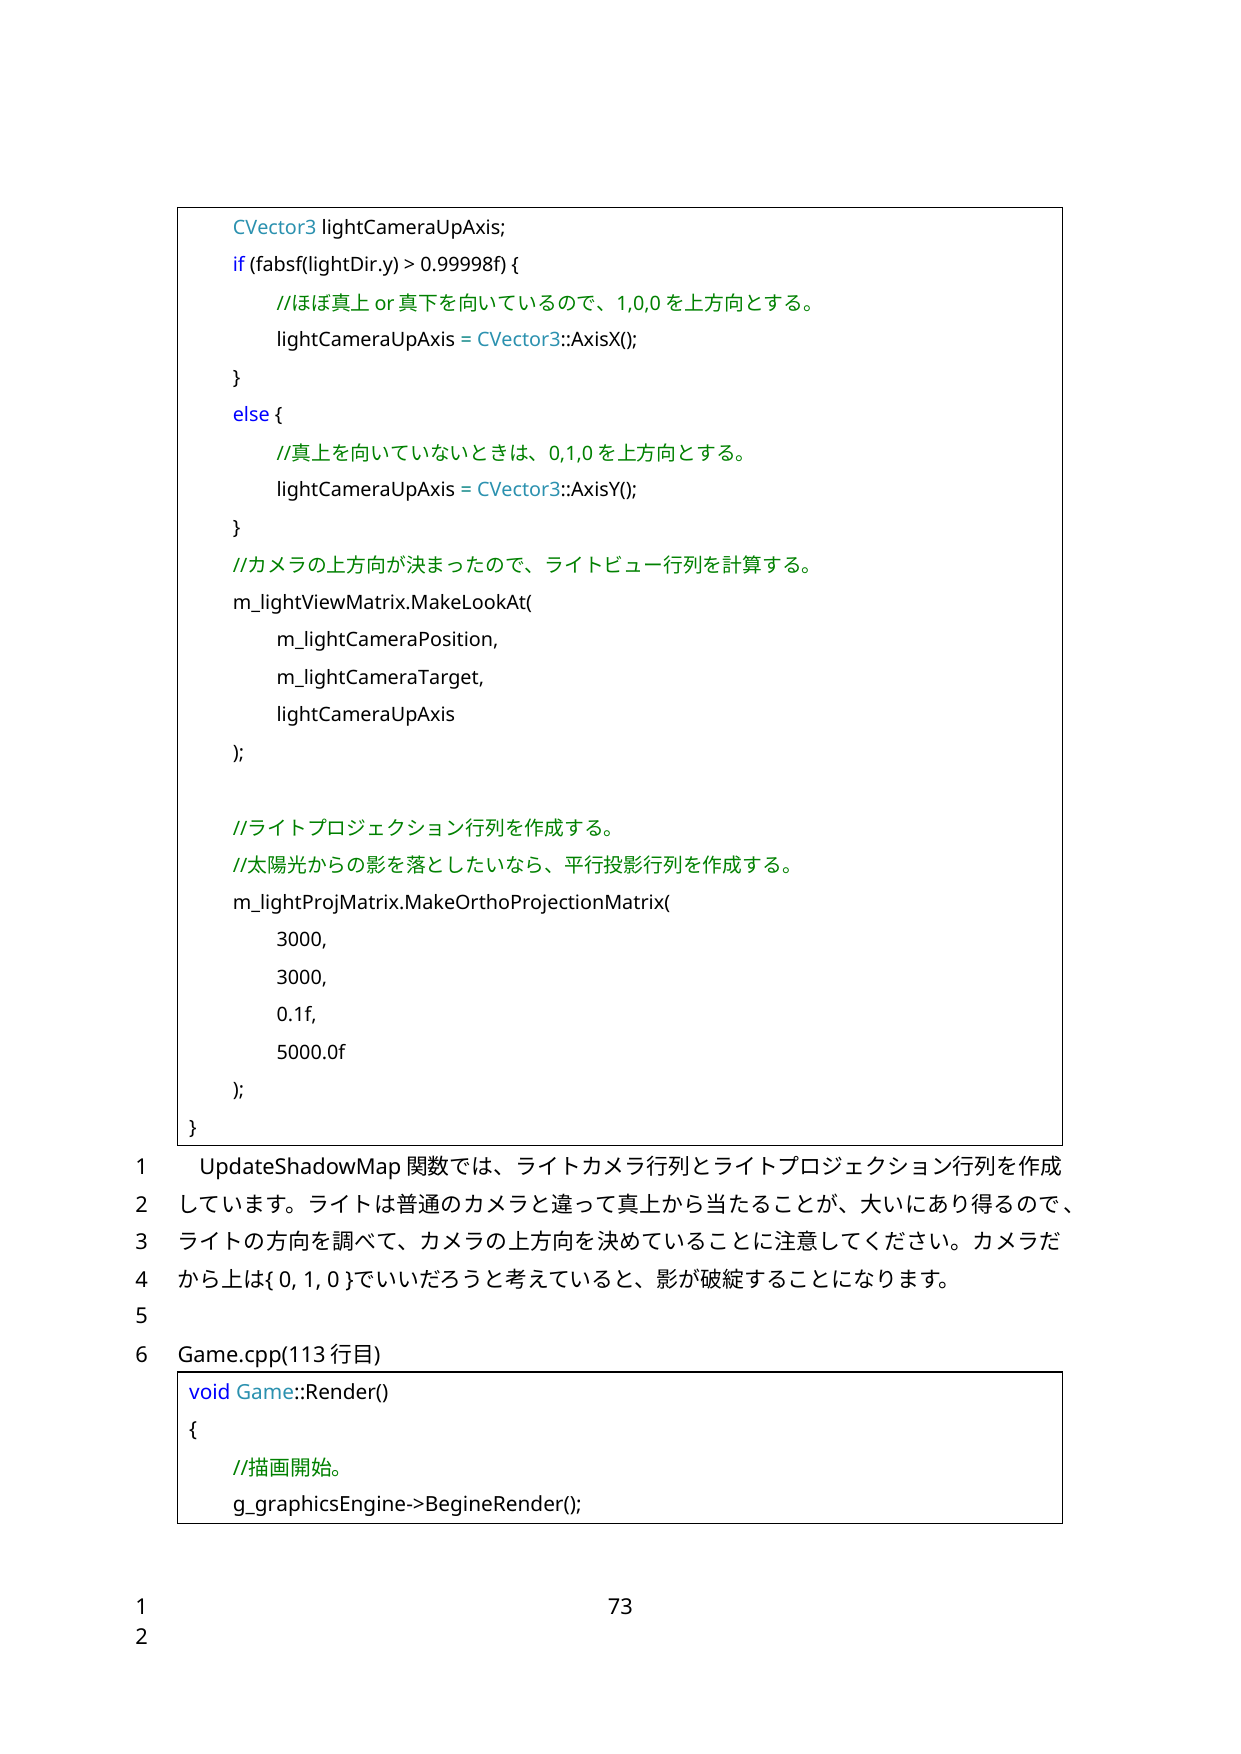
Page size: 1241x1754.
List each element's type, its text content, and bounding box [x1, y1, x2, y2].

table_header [178, 208, 1062, 1145]
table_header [178, 1373, 1062, 1522]
text UpdateShadowMap関数では、ライトカメラ行列とライトプロジェクション行列を作成しています。ライトは普通のカメラと違って真上から当たることが、大いにあり得るので、ライトの方向を調べて、カメラの上方向を決めていることに注意してください。カメラだから上は{ 0, 1, 0 }でいいだろうと考えていると、影が破綻することになります。 [177, 1146, 1063, 1296]
text Game.cpp(113行目) [177, 1334, 1063, 1371]
